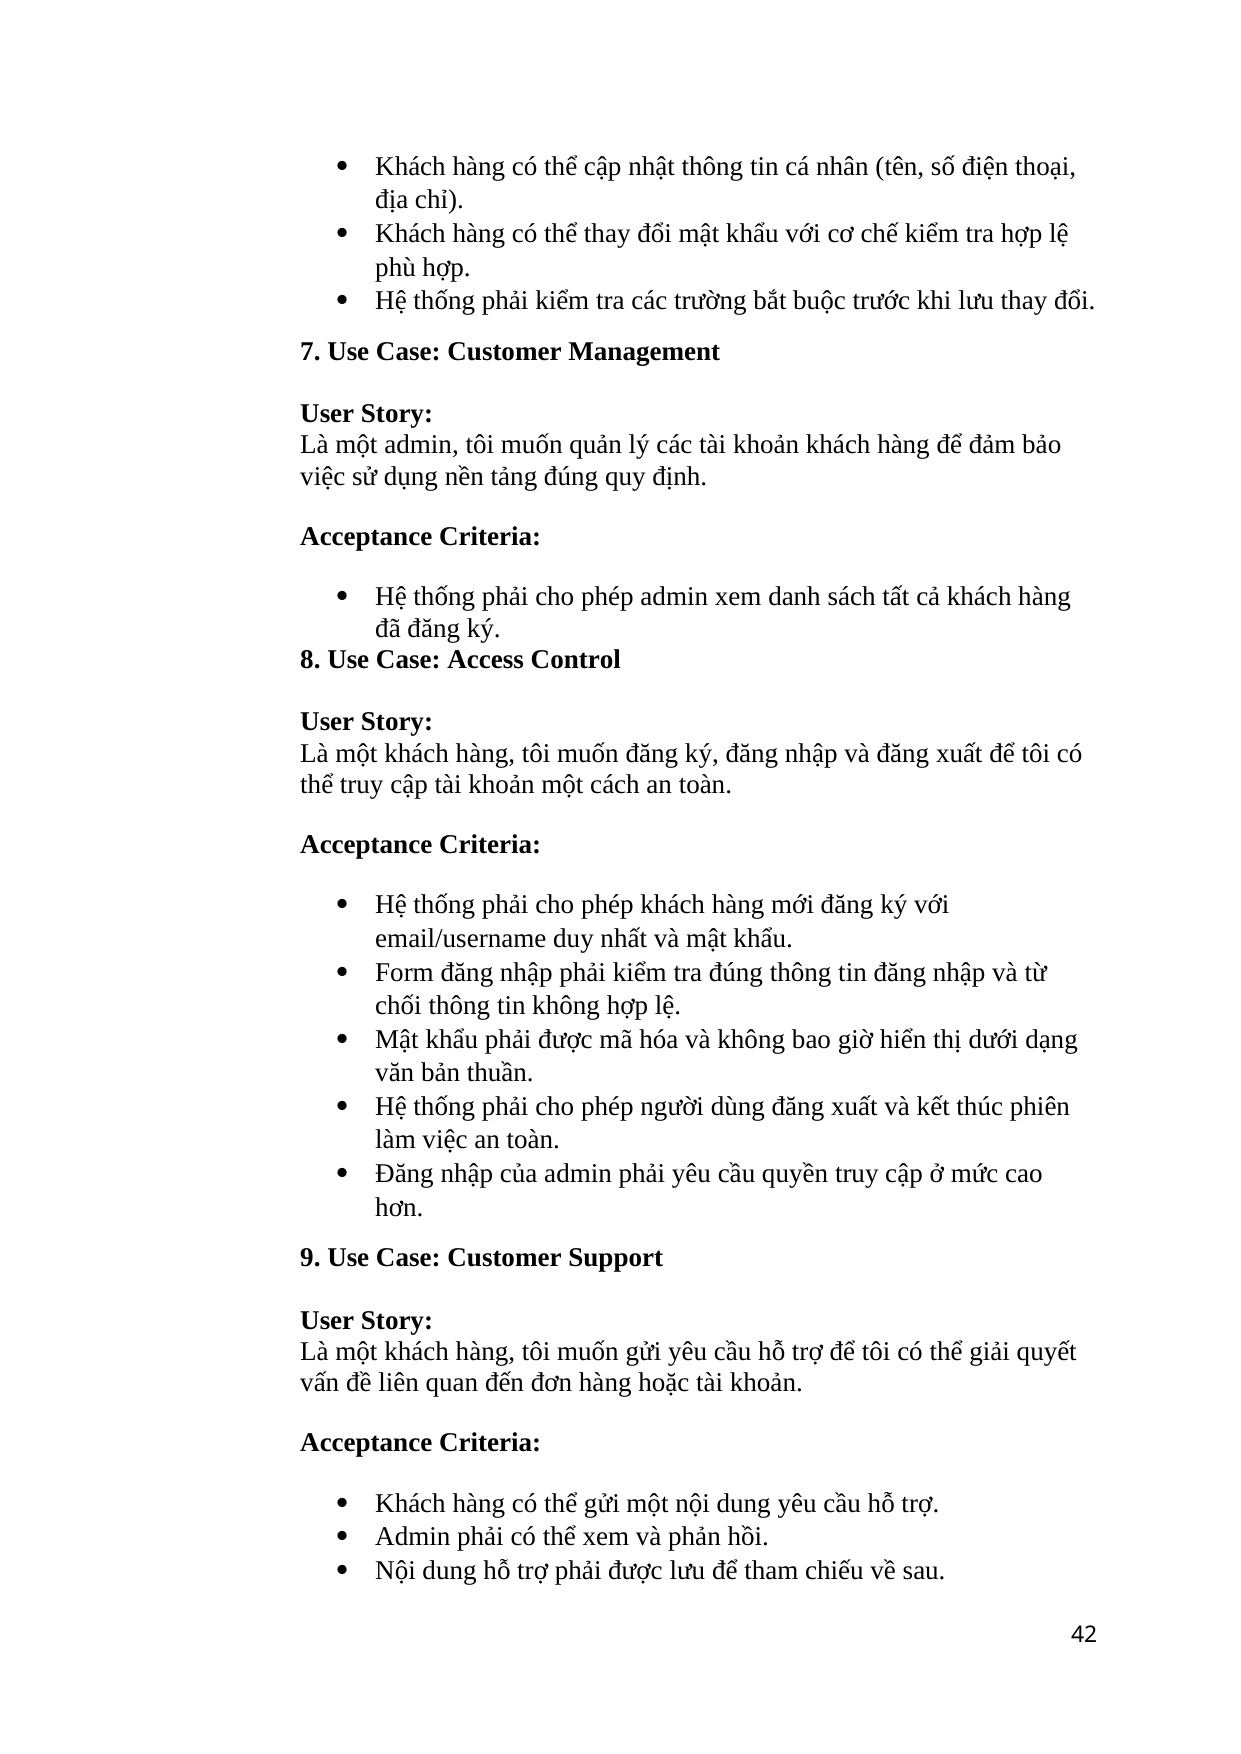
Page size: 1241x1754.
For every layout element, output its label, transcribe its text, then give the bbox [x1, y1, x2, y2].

text 9. Use Case: Customer Support [300, 1487, 1097, 1518]
list Khách hàng có thể thay đổi mật khẩu với cơ chế kiểm tra hợp lệ phù hợp. [337, 463, 1097, 528]
text User Story: Là một khách hàng, tôi muốn đăng ký, đăng nhập và đăng xuất để tôi có thể truy cập tài khoản một cách an toàn. [300, 951, 1097, 1044]
text Acceptance Criteria: [300, 766, 1097, 797]
list Khách hàng có thể cập nhật thông tin cá nhân (tên, số điện thoại, địa chỉ). [337, 396, 1097, 460]
text 6. Use Case: Account Management [300, 150, 1097, 181]
text User Story: Là một khách hàng, tôi muốn quản lý thông tin tài khoản cá nhân để hồ sơ của tôi luôn chính xác và an toàn. [300, 213, 1097, 306]
text Acceptance Criteria: [300, 1074, 1097, 1105]
text Acceptance Criteria: [300, 335, 1097, 366]
list Đăng nhập của admin phải yêu cầu quyền truy cập ở mức cao hơn. [337, 1403, 1097, 1468]
text 7. Use Case: Customer Management [300, 580, 1097, 612]
list Mật khẩu phải được mã hóa và không bao giờ hiển thị dưới dạng văn bản thuần. [337, 1268, 1097, 1333]
list Hệ thống phải kiểm tra các trường bắt buộc trước khi lưu thay đổi. [337, 530, 1097, 561]
list Hệ thống phải cho phép người dùng đăng xuất và kết thúc phiên làm việc an toàn. [337, 1336, 1097, 1400]
text User Story: Là một admin, tôi muốn quản lý các tài khoản khách hàng để đảm bảo việc sử dụng nền tảng đúng quy định. [300, 643, 1097, 737]
list Hệ thống phải cho phép khách hàng mới đăng ký với email/username duy nhất và mật khẩu. [337, 1134, 1097, 1199]
text 8. Use Case: Access Control [300, 888, 1097, 919]
list Form đăng nhập phải kiểm tra đúng thông tin đăng nhập và từ chối thông tin không hợp lệ. [337, 1201, 1097, 1266]
list Hệ thống phải cho phép admin xem danh sách tất cả khách hàng đã đăng ký. [337, 826, 1097, 888]
